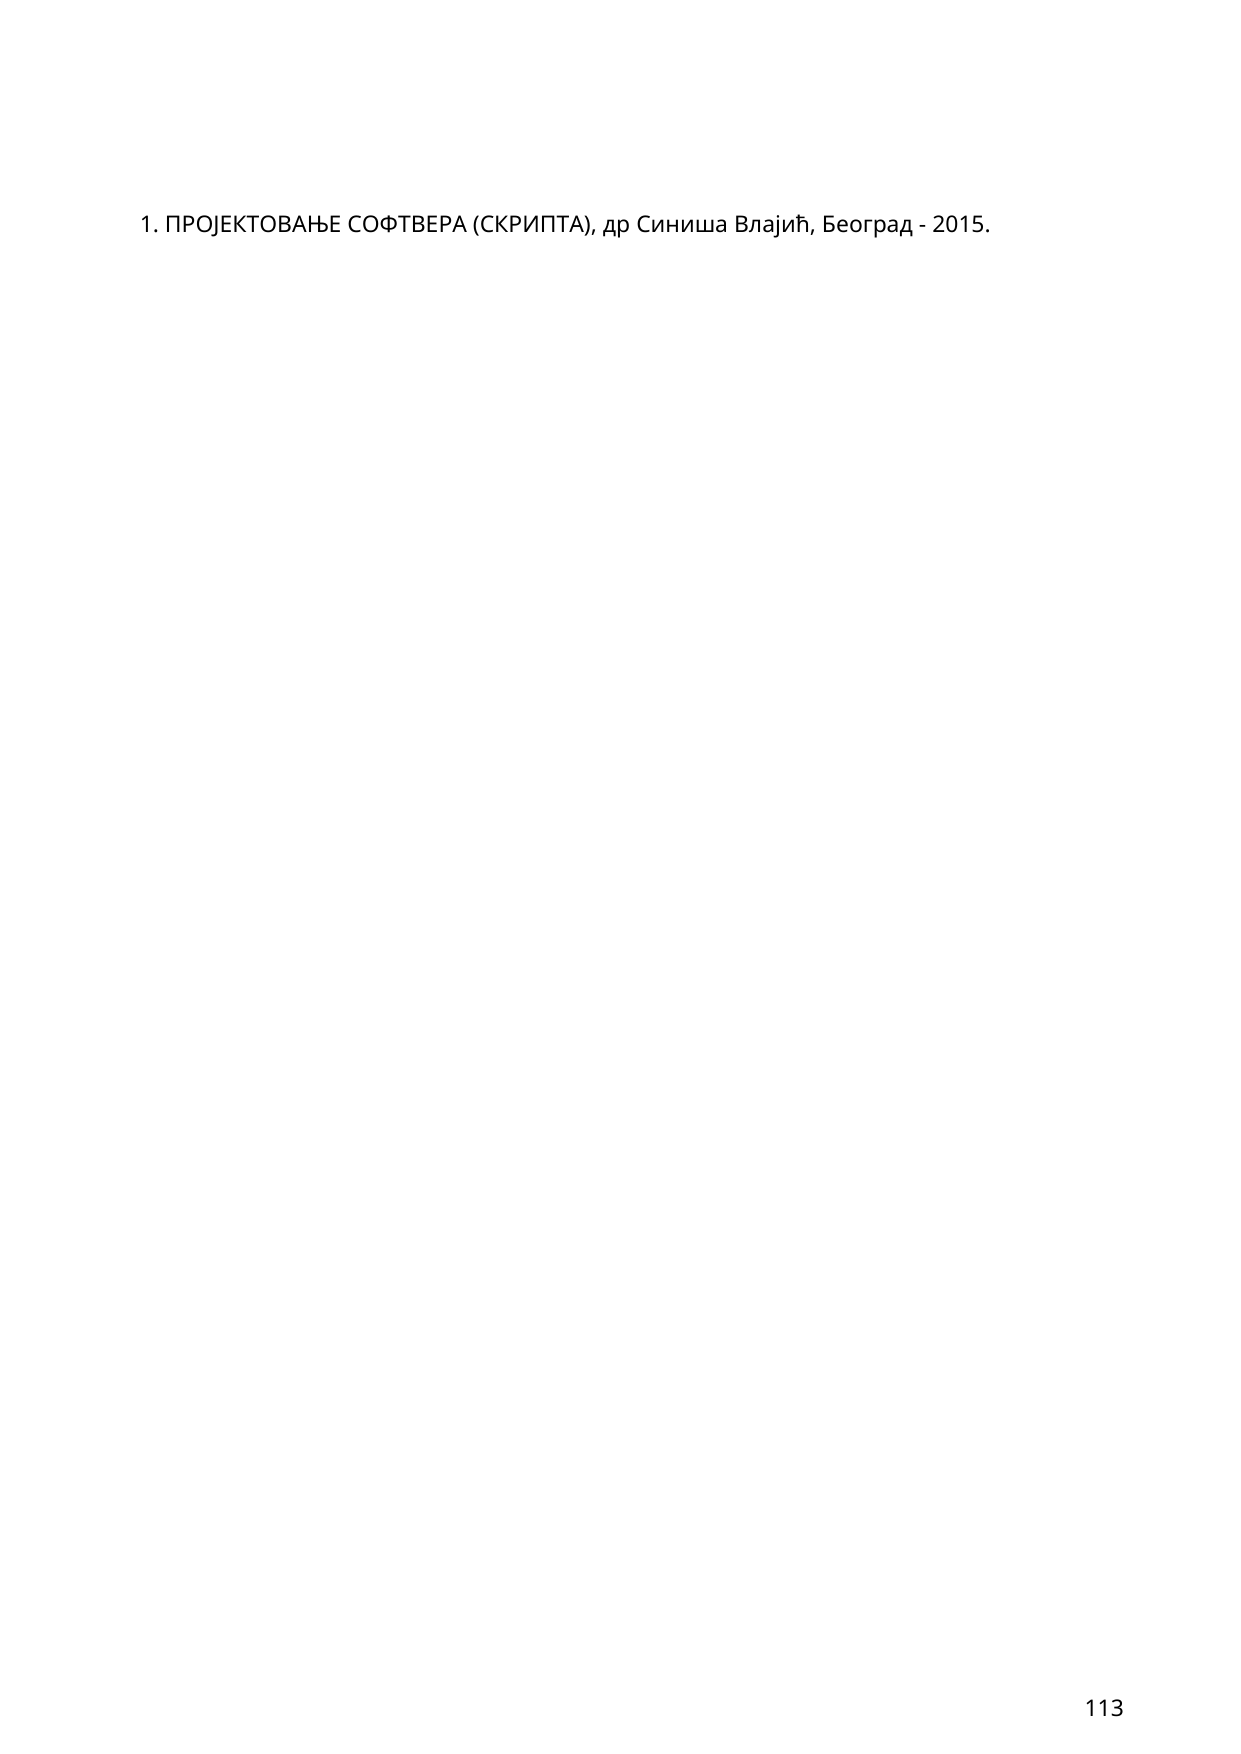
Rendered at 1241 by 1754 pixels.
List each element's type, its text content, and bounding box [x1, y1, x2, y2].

text 1. ПРОЈЕКТОВАЊЕ СОФТВЕРА (СКРИПТА), др Синиша Влајић, Београд - 2015. [139, 208, 1123, 239]
